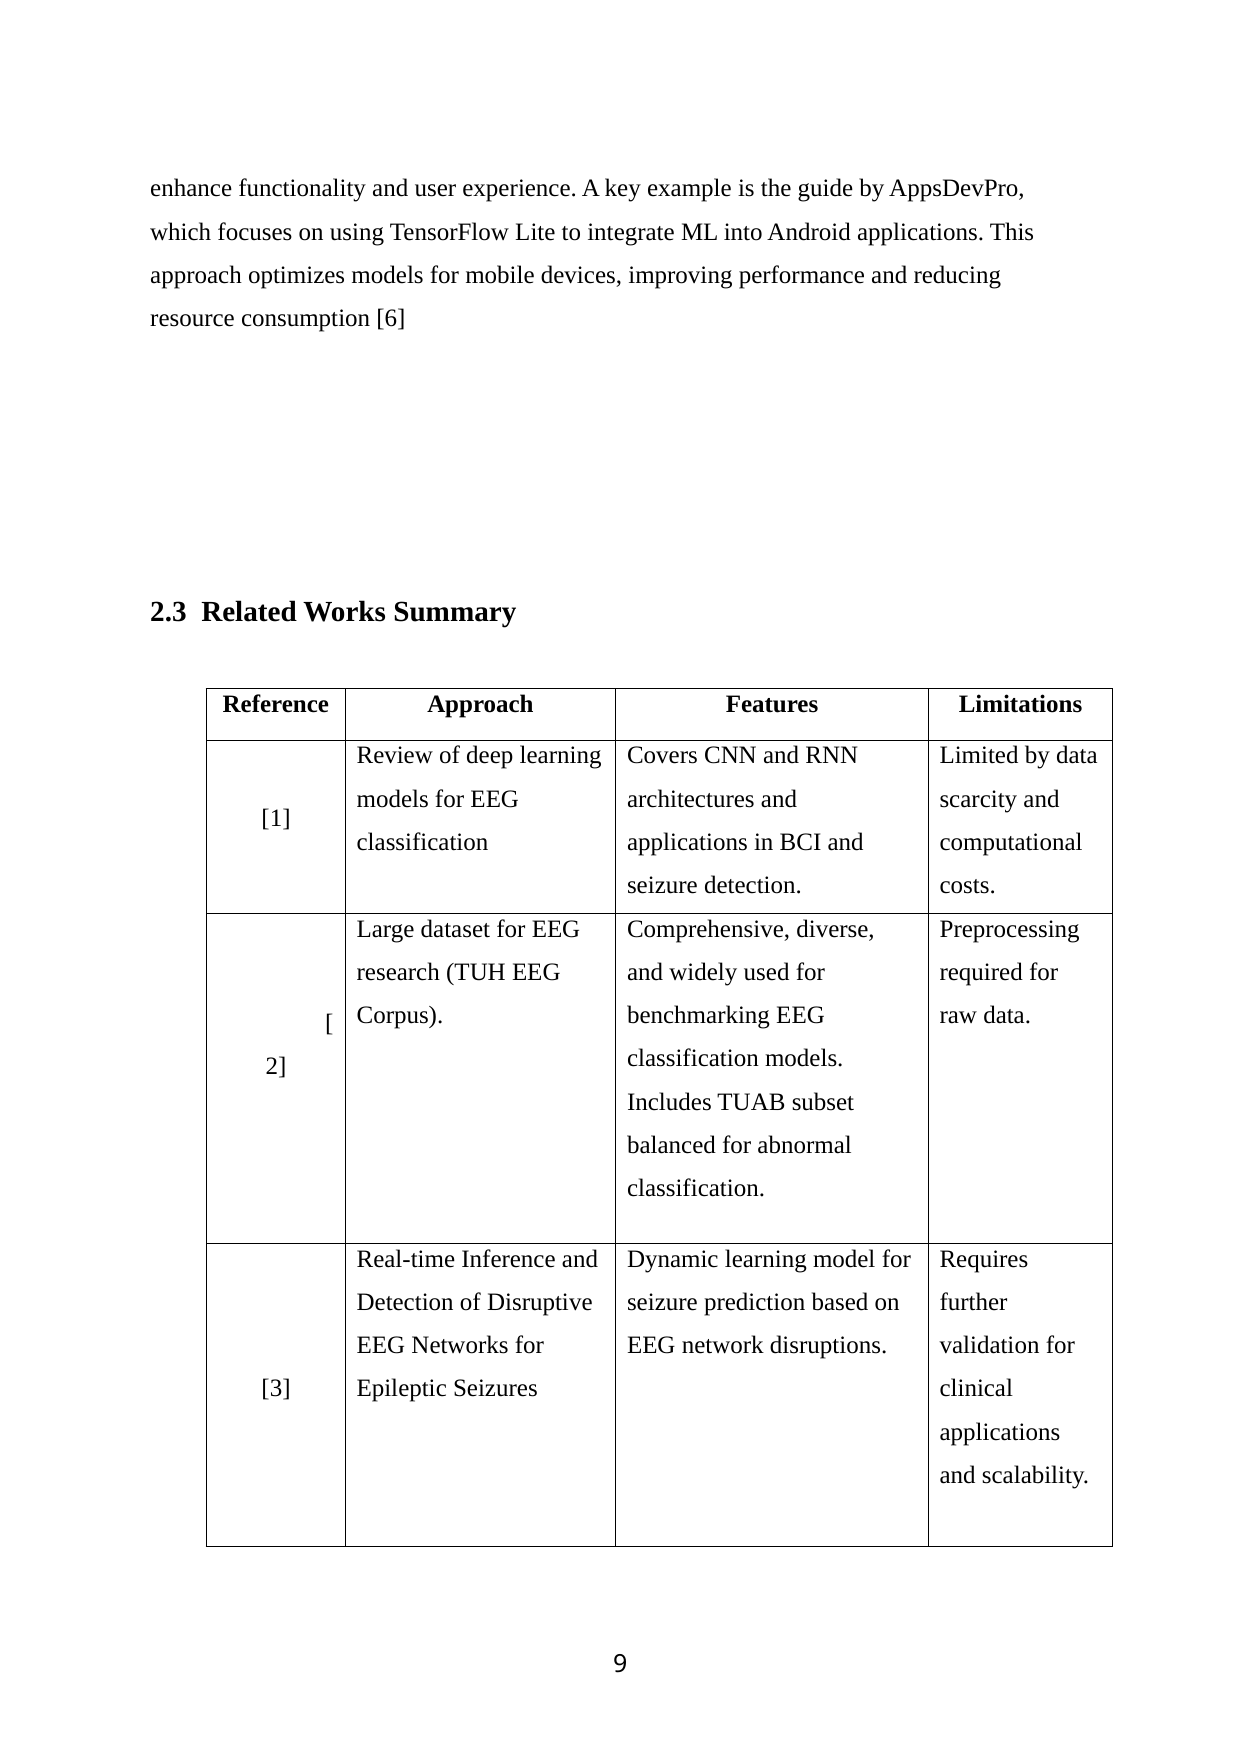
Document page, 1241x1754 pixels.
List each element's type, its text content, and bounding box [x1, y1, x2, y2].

table_header Features [616, 689, 928, 739]
table_cell Dynamic learning model for seizure prediction based on EEG network disruptions. [616, 1244, 928, 1546]
table_header Reference [207, 689, 345, 739]
table_header Limitations [929, 689, 1112, 739]
table_cell Covers CNN and RNN architectures and applications in BCI and seizure detection. [616, 741, 928, 913]
table_cell Limited by data scarcity and computational costs. [929, 741, 1112, 913]
table_header Approach [346, 689, 615, 739]
table_cell Real-time Inference and Detection of Disruptive EEG Networks for Epileptic Seizures [346, 1244, 615, 1546]
table_cell [2] [207, 914, 345, 1243]
table_cell Comprehensive, diverse, and widely used for benchmarking EEG classification models. Includes TUAB subset balanced for abnormal classification. [616, 914, 928, 1243]
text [150, 173, 1090, 332]
table_cell [3] [207, 1244, 345, 1546]
table_cell [1] [207, 741, 345, 913]
subtitle Related Works Summary [150, 594, 1090, 628]
table_cell Review of deep learning models for EEG classification [346, 741, 615, 913]
table_cell Preprocessing required for raw data. [929, 914, 1112, 1243]
table_cell Large dataset for EEG research (TUH EEG Corpus). [346, 914, 615, 1243]
table_cell Requires further validation for clinical applications and scalability. [929, 1244, 1112, 1546]
